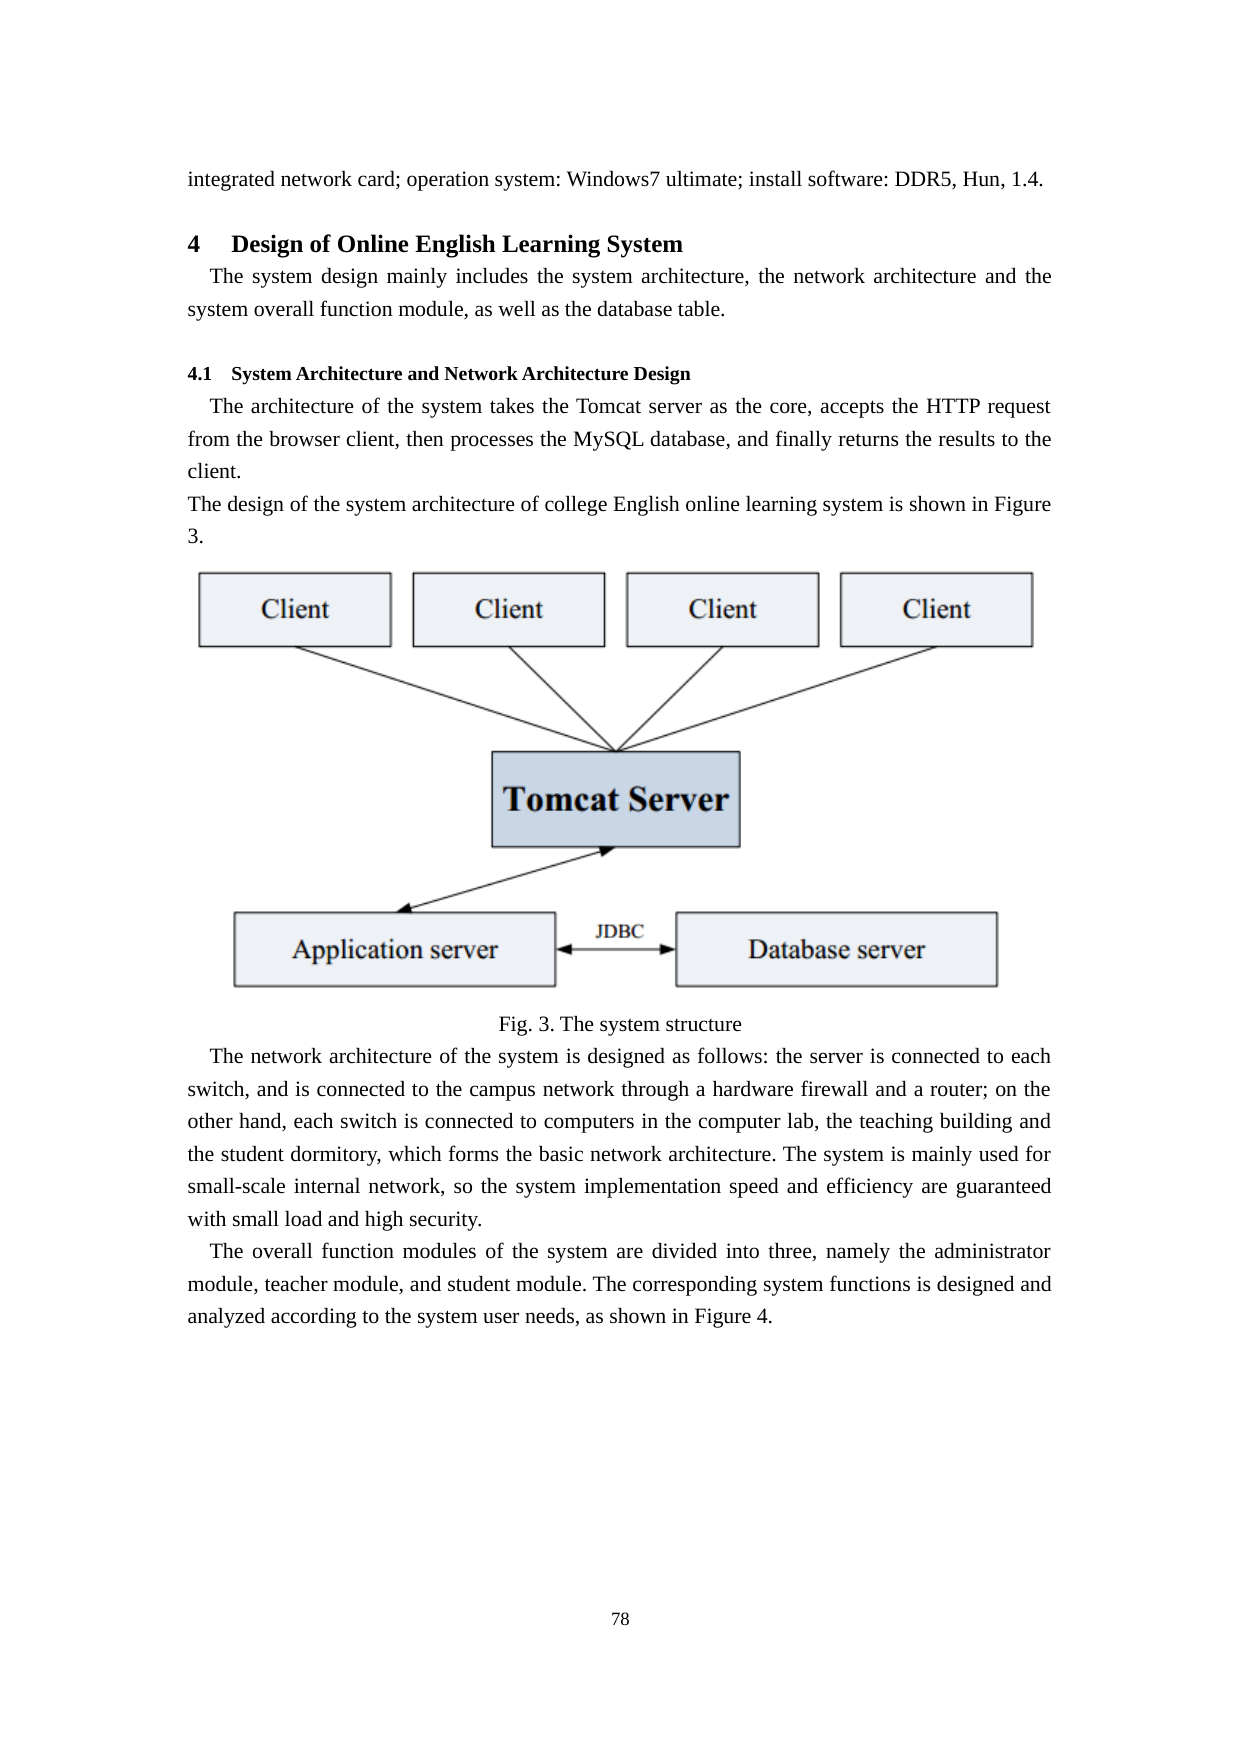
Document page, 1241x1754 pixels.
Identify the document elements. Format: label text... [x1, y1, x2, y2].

picture [187, 552, 1053, 995]
text 4.1 System Architecture and Network Architecture Design [187, 357, 1053, 389]
text The overall function modules of the system are divided into three, namely the administrator module, teacher module, and student module. The corresponding system functions is designed and analyzed according to the system user needs, as shown in Figure 4. [187, 1234, 1053, 1332]
text The design of the system architecture of college English online learning system is shown in Figure 3. [187, 487, 1053, 552]
text The network architecture of the system is designed as follows: the server is connected to each switch, and is connected to the campus network through a hardware firewall and a router; on the other hand, each switch is connected to computers in the computer lab, the teaching building and the student dormitory, which forms the basic network architecture. The system is mainly used for small-scale internal network, so the system implementation speed and efficiency are guaranteed with small load and high security. [187, 1039, 1053, 1234]
text 4 Design of Online English Learning System [187, 227, 1053, 259]
text The system design mainly includes the system architecture, the network architecture and the system overall function module, as well as the database table. [187, 259, 1053, 324]
text Fig. 3. The system structure [187, 1007, 1053, 1039]
text The architecture of the system takes the Tomcat server as the core, accepts the HTTP request from the browser client, then processes the MySQL database, and finally returns the results to the client. [187, 389, 1053, 487]
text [187, 162, 1053, 194]
